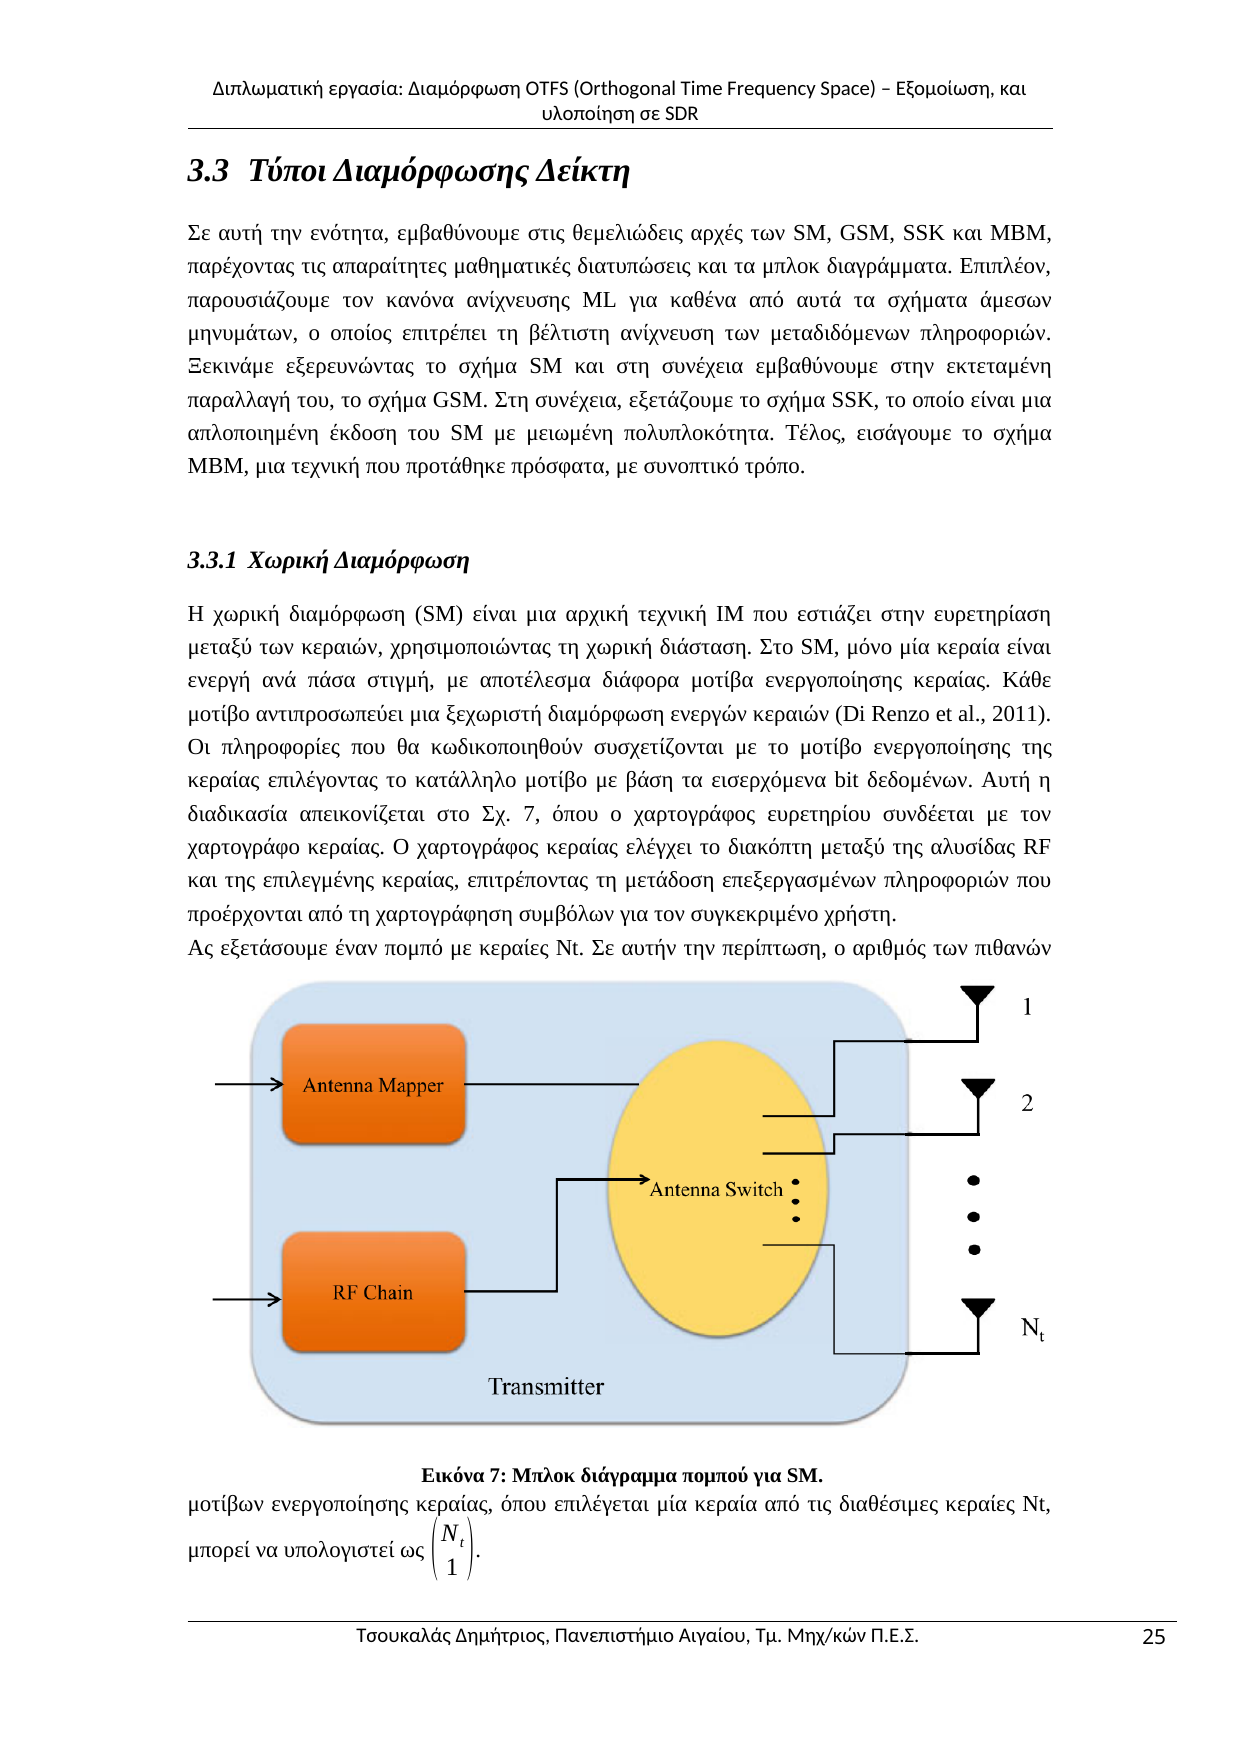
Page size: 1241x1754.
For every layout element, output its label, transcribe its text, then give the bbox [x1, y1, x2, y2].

subtitle Χωρική Διαμόρφωση [187, 545, 1058, 574]
picture [189, 966, 1055, 1447]
text Σε αυτή την ενότητα, εμβαθύνουμε στις θεμελιώδεις αρχές των SM, GSM, SSK και MBM, παρέχοντας τις απαραίτητες μαθηματικές διατυπώσεις και τα μπλοκ διαγράμματα. Επιπλέον, παρουσιάζουμε τον κανόνα ανίχνευσης ML για καθένα από αυτά τα σχήματα άμεσων μηνυμάτων, ο οποίος επιτρέπει τη βέλτιστη ανίχνευση των μεταδιδόμενων πληροφοριών. Ξεκινάμε εξερευνώντας το σχήμα SM και στη συνέχεια εμβαθύνουμε στην εκτεταμένη παραλλαγή του, το σχήμα GSM. Στη συνέχεια, εξετάζουμε το σχήμα SSK, το οποίο είναι μια απλοποιημένη έκδοση του SM με μειωμένη πολυπλοκότητα. Τέλος, εισάγουμε το σχήμα MBM, μια τεχνική που προτάθηκε πρόσφατα, με συνοπτικό τρόπο. [187, 214, 1053, 480]
text Η χωρική διαμόρφωση (SM) είναι μια αρχική τεχνική IM που εστιάζει στην ευρετηρίαση μεταξύ των κεραιών, χρησιμοποιώντας τη χωρική διάσταση. Στο SM, μόνο μία κεραία είναι ενεργή ανά πάσα στιγμή, με αποτέλεσμα διάφορα μοτίβα ενεργοποίησης κεραίας. Κάθε μοτίβο αντιπροσωπεύει μια ξεχωριστή διαμόρφωση ενεργών κεραιών (Di Renzo et al., 2011). Οι πληροφορίες που θα κωδικοποιηθούν συσχετίζονται με το μοτίβο ενεργοποίησης της κεραίας επιλέγοντας το κατάλληλο μοτίβο με βάση τα εισερχόμενα bit δεδομένων. Αυτή η διαδικασία απεικονίζεται στο Σχ. 7, όπου ο χαρτογράφος ευρετηρίου συνδέεται με τον χαρτογράφο κεραίας. Ο χαρτογράφος κεραίας ελέγχει το διακόπτη μεταξύ της αλυσίδας RF και της επιλεγμένης κεραίας, επιτρέποντας τη μετάδοση επεξεργασμένων πληροφοριών που προέρχονται από τη χαρτογράφηση συμβόλων για τον συγκεκριμένο χρήστη. [187, 594, 1053, 928]
subtitle Τύποι Διαμόρφωσης Δείκτη [187, 150, 1058, 188]
